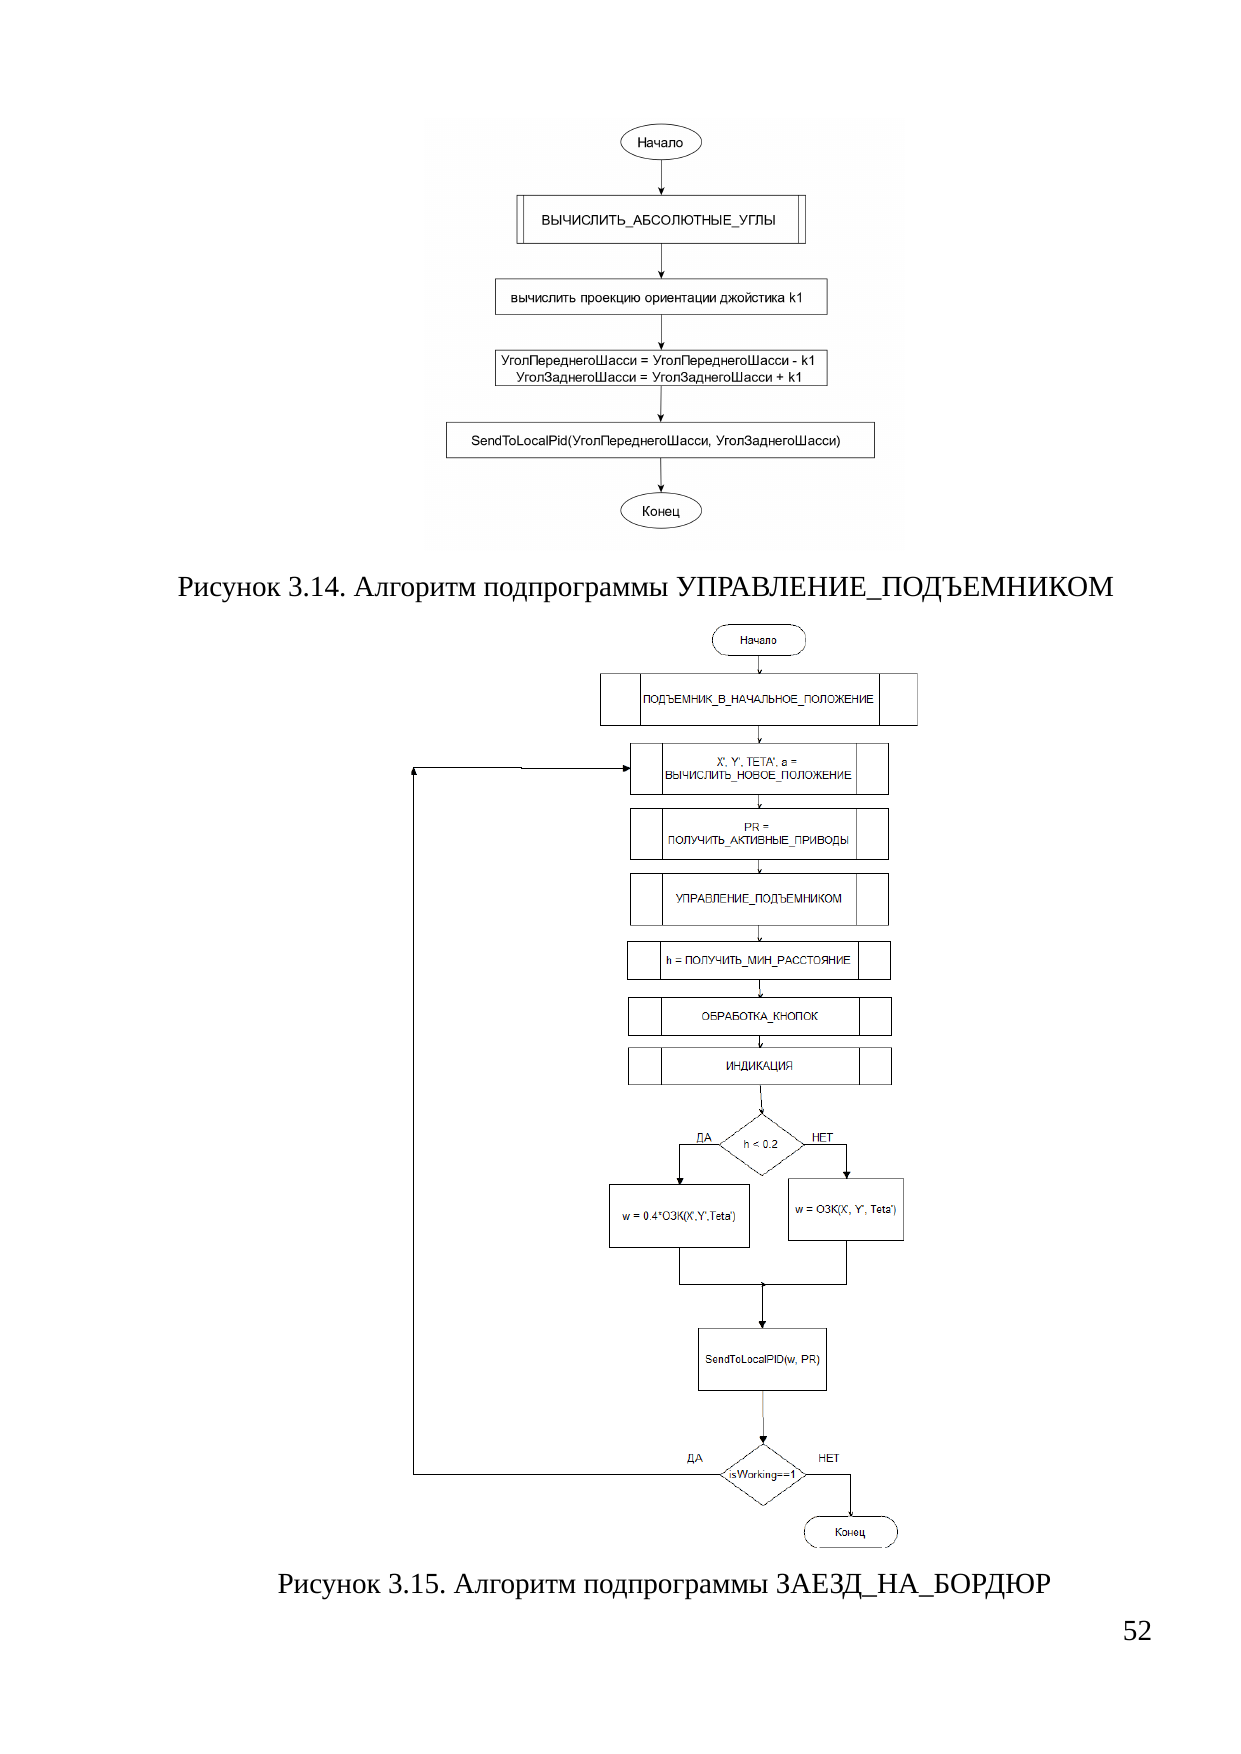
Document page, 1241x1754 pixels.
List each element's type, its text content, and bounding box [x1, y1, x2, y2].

picture [411, 622, 918, 1548]
text Рисунок 3.14. Алгоритм подпрограммы УПРАВЛЕНИЕ_ПОДЪЕМНИКОМ [177, 569, 1152, 603]
text Рисунок 3.15. Алгоритм подпрограммы ЗАЕЗД_НА_БОРДЮР [177, 1567, 1152, 1600]
picture [423, 118, 905, 551]
